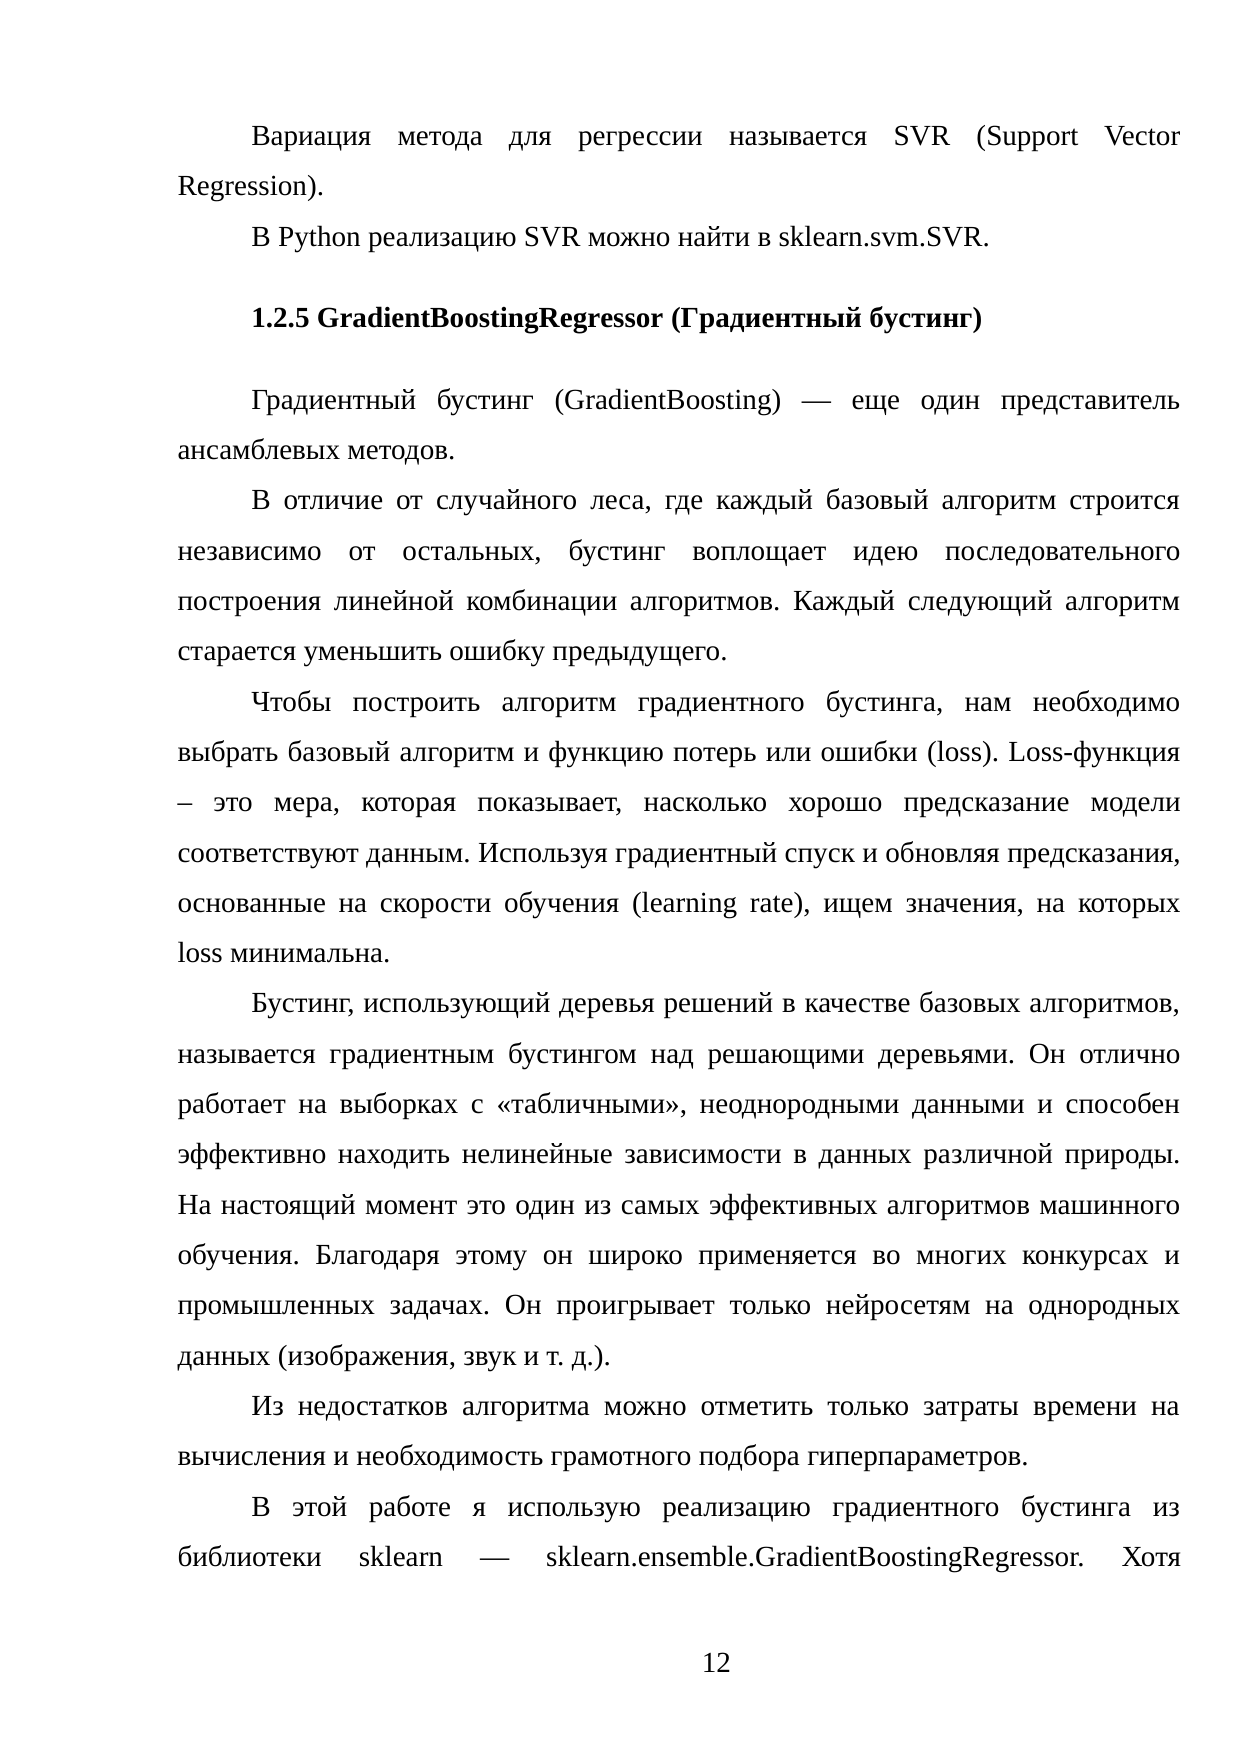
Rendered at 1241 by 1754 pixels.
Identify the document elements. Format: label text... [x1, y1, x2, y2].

text Чтобы построить алгоритм градиентного бустинга, нам необходимо выбрать базовый алгоритм и функцию потерь или ошибки (loss). Loss-функция – это мера, которая показывает, насколько хорошо предсказание модели соответствуют данным. Используя градиентный спуск и обновляя предсказания, основанные на скорости обучения (learning rate), ищем значения, на которых loss минимальна. [177, 684, 1181, 969]
text Бустинг, использующий деревья решений в качестве базовых алгоритмов, называется градиентным бустингом над решающими деревьями. Он отлично работает на выборках с «табличными», неоднородными данными и способен эффективно находить нелинейные зависимости в данных различной природы. На настоящий момент это один из самых эффективных алгоритмов машинного обучения. Благодаря этому он широко применяется во многих конкурсах и промышленных задачах. Он проигрывает только нейросетям на однородных данных (изображения, звук и т. д.). [177, 986, 1181, 1371]
text 1.2.5 GradientBoostingRegressor (Градиентный бустинг) [251, 300, 1181, 334]
text В Python реализацию SVR можно найти в sklearn.svm.SVR. [177, 219, 1181, 252]
text Из недостатков алгоритма можно отметить только затраты времени на вычисления и необходимость грамотного подбора гиперпараметров. [177, 1388, 1181, 1472]
text Вариация метода для регрессии называется SVR (Support Vector Regression). [177, 118, 1181, 202]
text Градиентный бустинг (GradientBoosting) — еще один представитель ансамблевых методов. [177, 382, 1181, 466]
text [177, 1489, 1181, 1573]
text В отличие от случайного леса, где каждый базовый алгоритм строится независимо от остальных, бустинг воплощает идею последовательного построения линейной комбинации алгоритмов. Каждый следующий алгоритм старается уменьшить ошибку предыдущего. [177, 482, 1181, 667]
